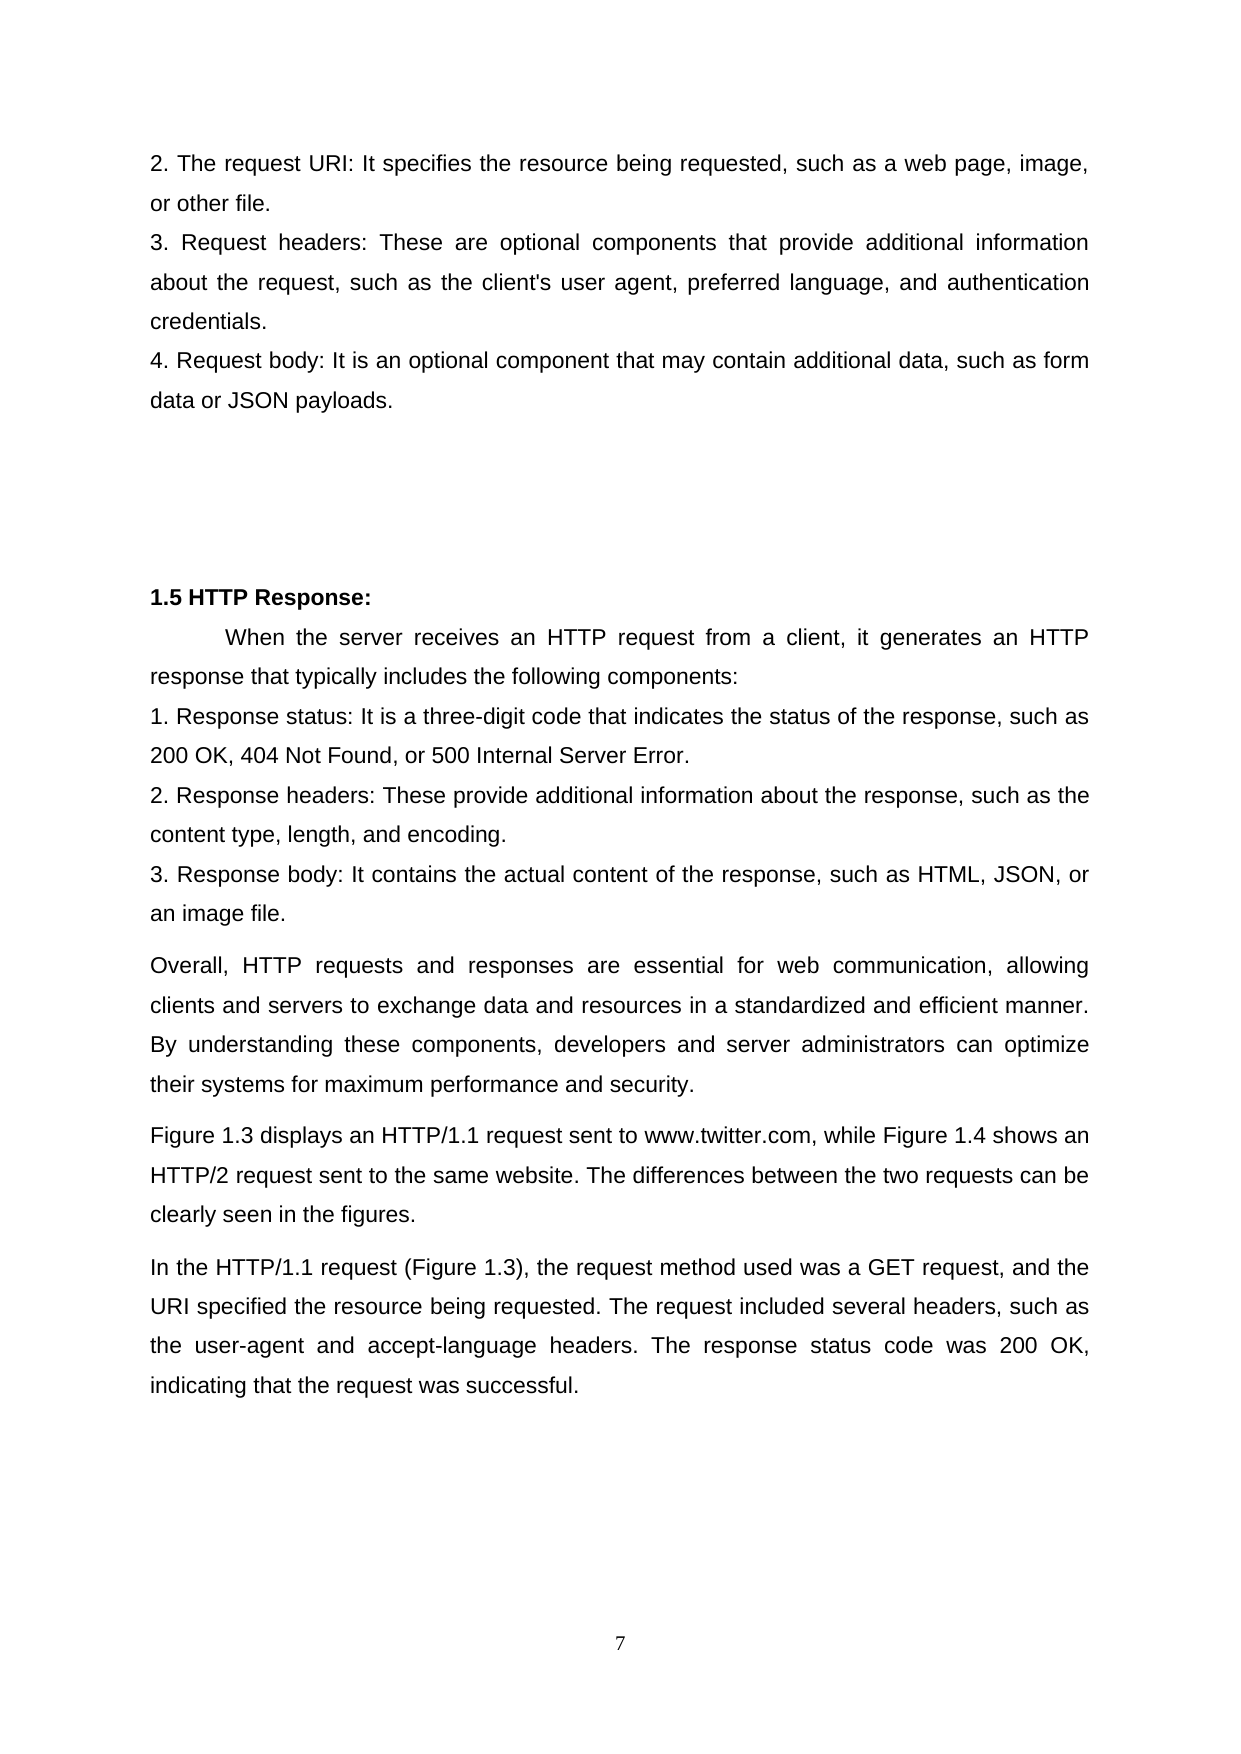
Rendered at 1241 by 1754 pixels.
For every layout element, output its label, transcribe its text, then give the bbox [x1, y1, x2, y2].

text 1. Response status: It is a three-digit code that indicates the status of the response, such as 200 OK, 404 Not Found, or 500 Internal Server Error. [150, 703, 1090, 768]
text 2. Response headers: These provide additional information about the response, such as the content type, length, and encoding. [150, 782, 1090, 847]
text 1.5 HTTP Response: [150, 584, 1090, 611]
text In the HTTP/1.1 request (Figure 1.3), the request method used was a GET request, and the URI specified the resource being requested. The request included several headers, such as the user-agent and accept-language headers. The response status code was 200 OK, indicating that the request was successful. [150, 1253, 1090, 1398]
text 4. Request body: It is an optional component that may contain additional data, such as form data or JSON payloads. [150, 347, 1090, 413]
text Figure 1.3 displays an HTTP/1.1 request sent to www.twitter.com, while Figure 1.4 shows an HTTP/2 request sent to the same website. The differences between the two requests can be clearly seen in the figures. [150, 1122, 1090, 1228]
text 2. The request URI: It specifies the resource being requested, such as a web page, image, or other file. [150, 150, 1090, 216]
text When the server receives an HTTP request from a client, it generates an HTTP response that typically includes the following components: [150, 624, 1090, 689]
text Overall, HTTP requests and responses are essential for web communication, allowing clients and servers to exchange data and resources in a standardized and efficient manner. By understanding these components, developers and server administrators can optimize their systems for maximum performance and security. [150, 952, 1090, 1097]
text 3. Request headers: These are optional components that provide additional information about the request, such as the client's user agent, preferred language, and authentication credentials. [150, 229, 1090, 334]
text 3. Response body: It contains the actual content of the response, such as HTML, JSON, or an image file. [150, 861, 1090, 926]
